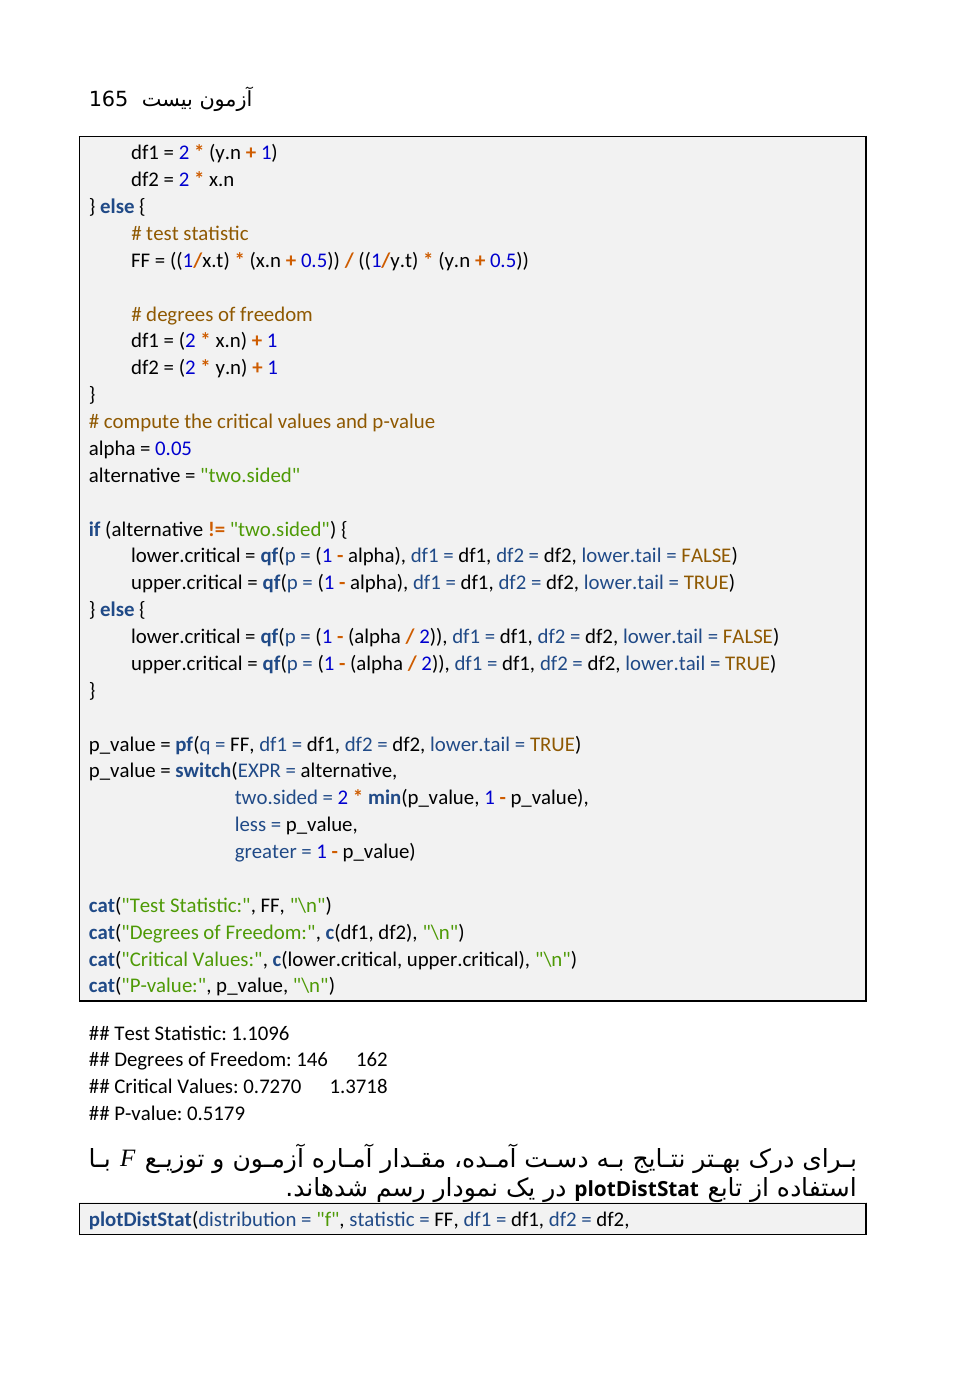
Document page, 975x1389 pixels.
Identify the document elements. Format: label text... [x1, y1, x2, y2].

text برای درک بهتر نتایج به دست آمده، مقدار آماره آزمون و توزیع با استفاده از تابع plotDistStat در یک نمودار رسم شده‏اند. [89, 1144, 857, 1202]
text ## Test Statistic: 1.1096 ## Degrees of Freedom: 146 162 ## Critical Values: 0.7270 1.3718 ## P-value: 0.5179 [89, 1020, 857, 1126]
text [80, 137, 865, 1000]
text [80, 1204, 865, 1234]
